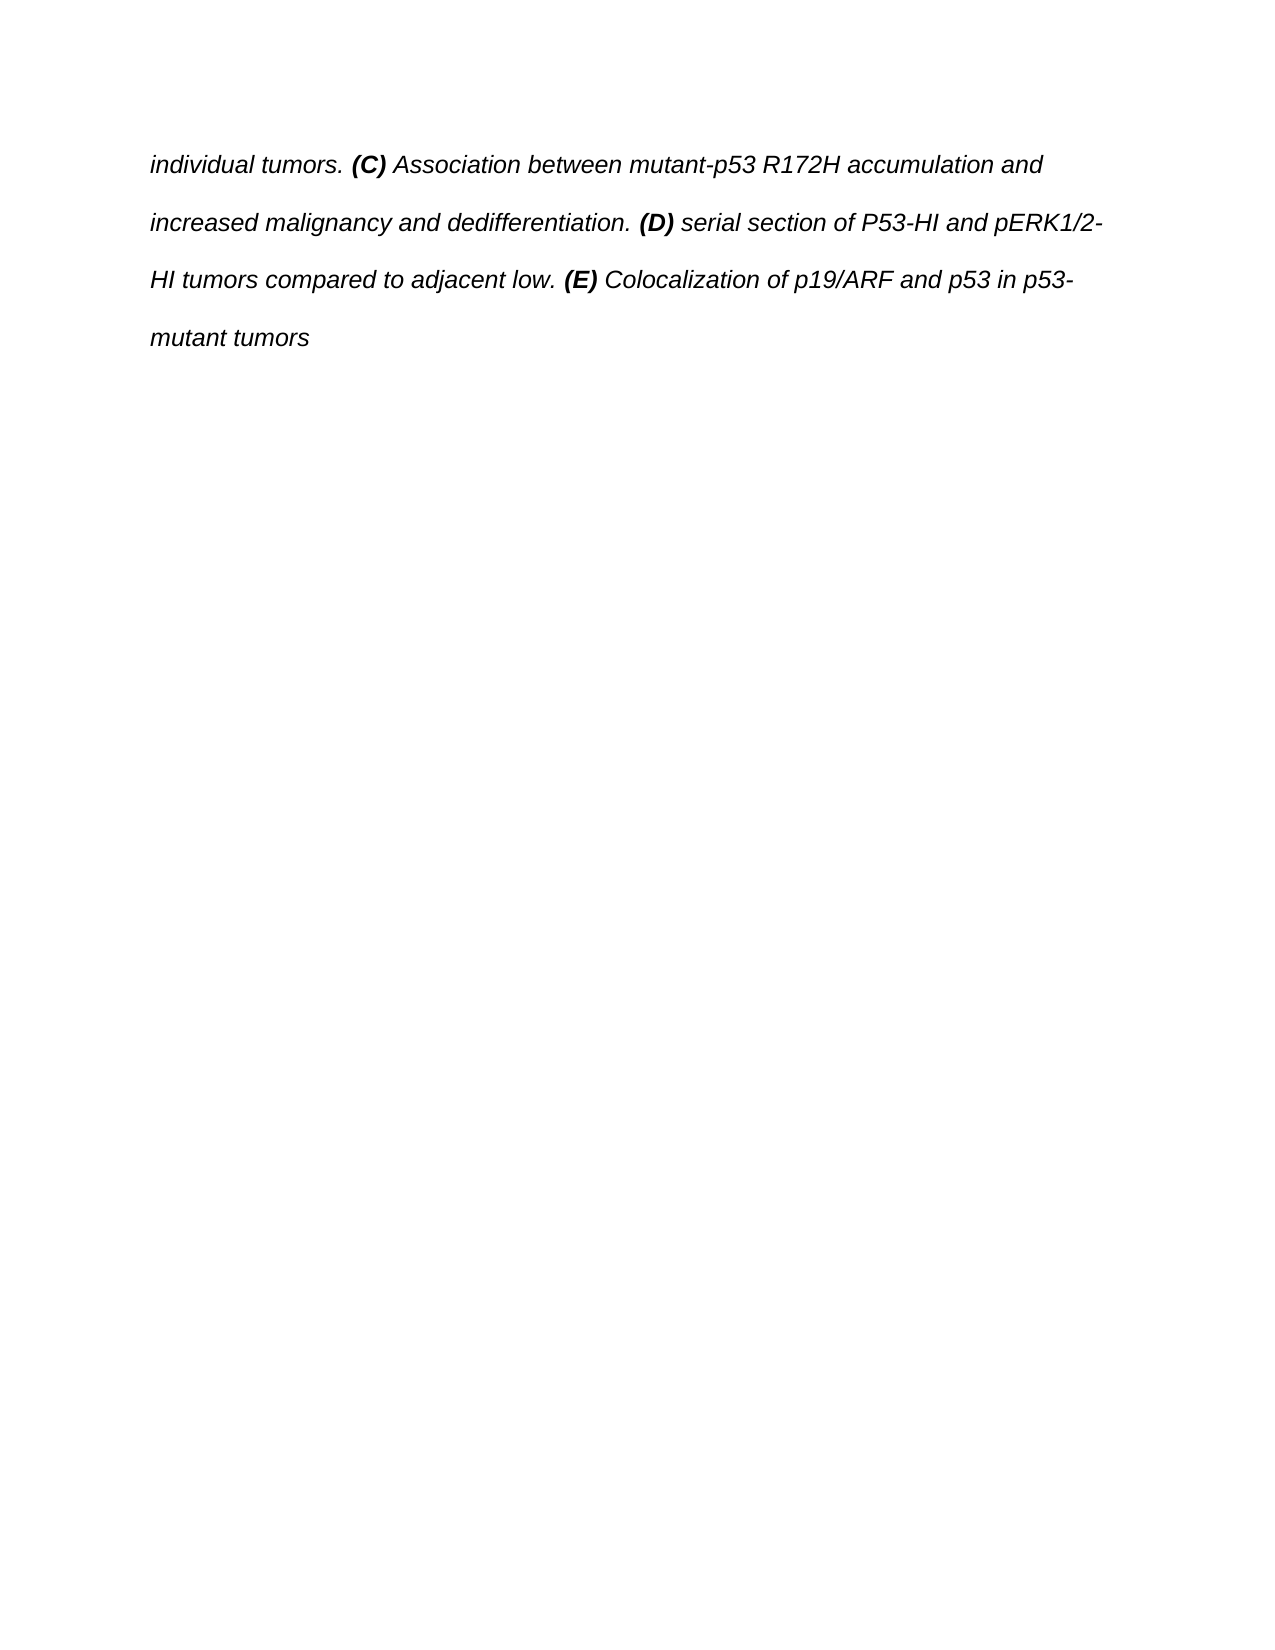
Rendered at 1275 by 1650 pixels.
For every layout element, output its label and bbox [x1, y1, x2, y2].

text [150, 150, 1125, 351]
